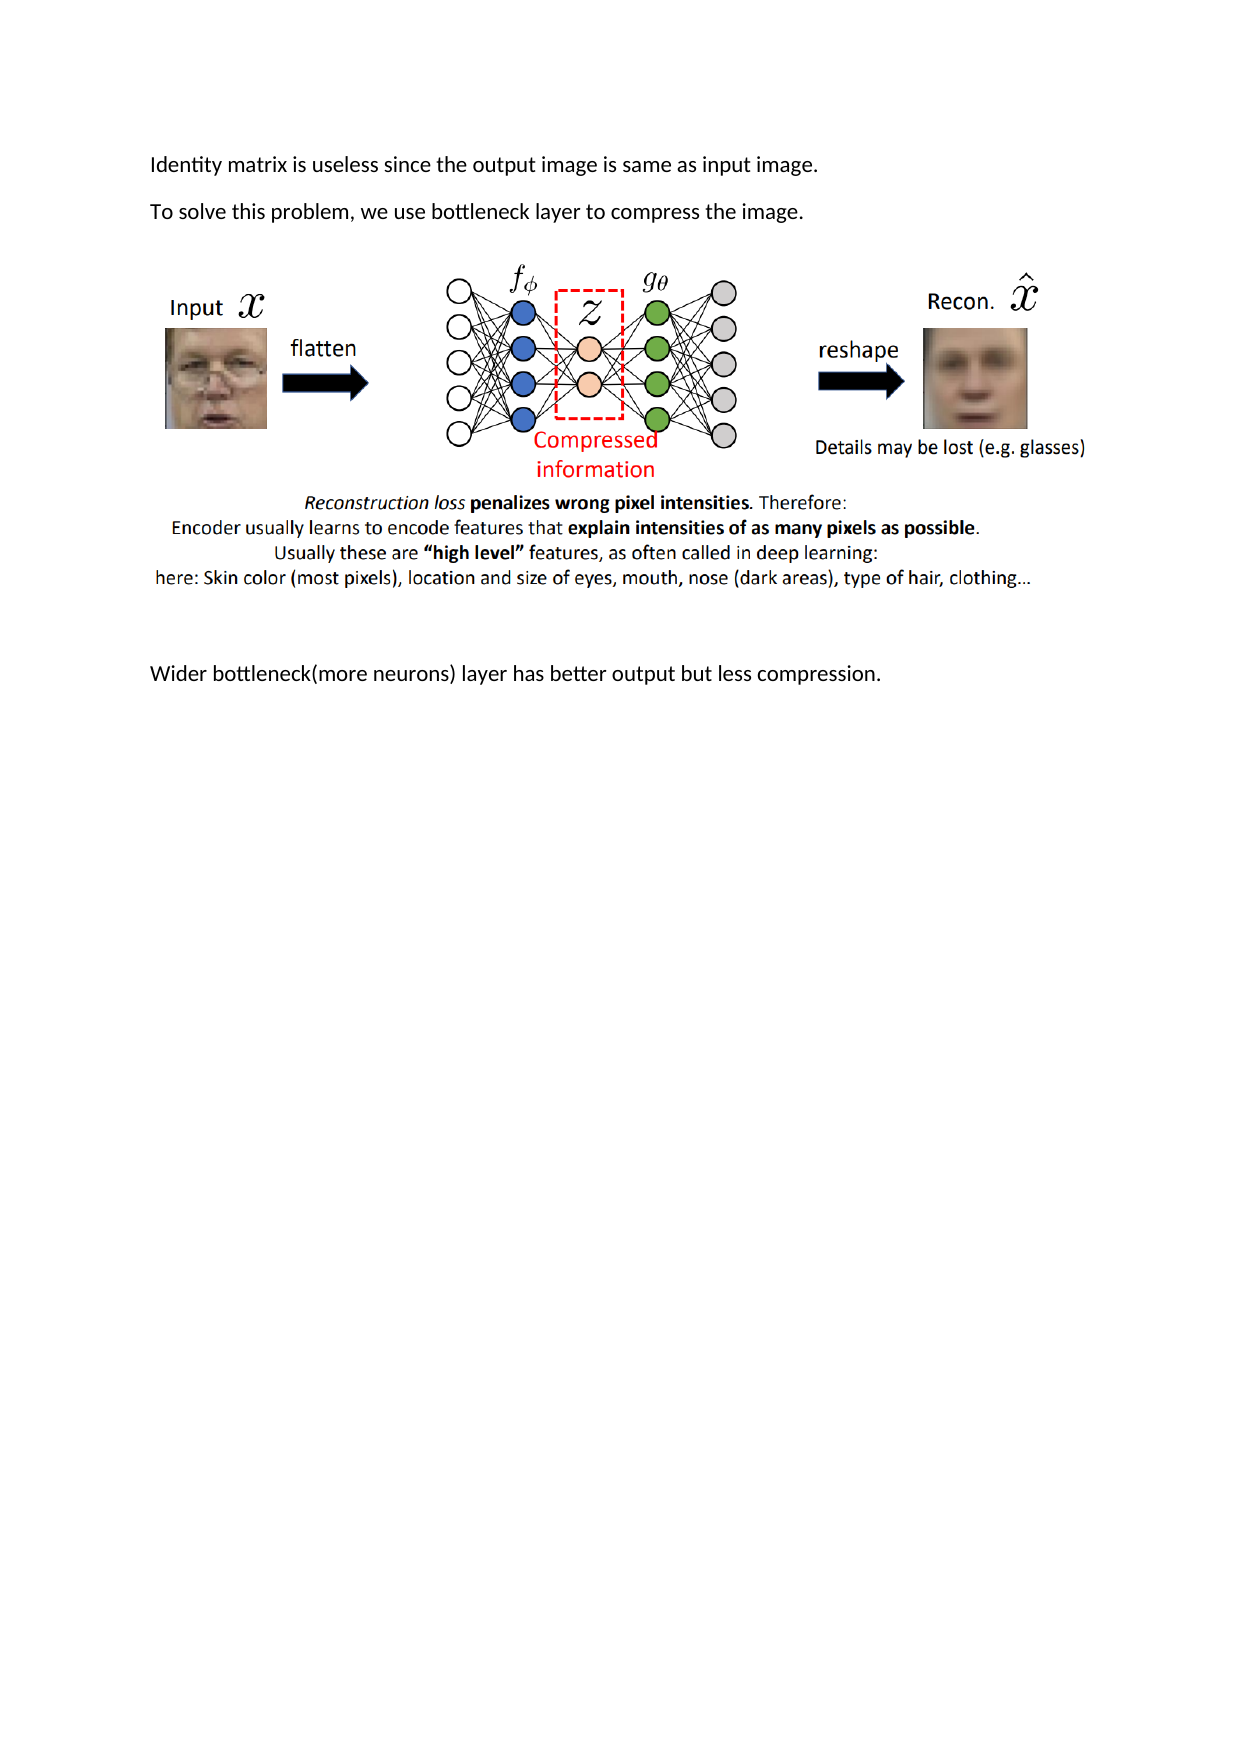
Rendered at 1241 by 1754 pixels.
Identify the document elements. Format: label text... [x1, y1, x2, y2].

text Identity matrix is useless since the output image is same as input image. [150, 150, 1090, 178]
text Wider bottleneck(more neurons) layer has better output but less compression. [150, 659, 1090, 687]
text To solve this problem, we use bottleneck layer to compress the image. [150, 197, 1090, 225]
picture [150, 243, 1091, 594]
